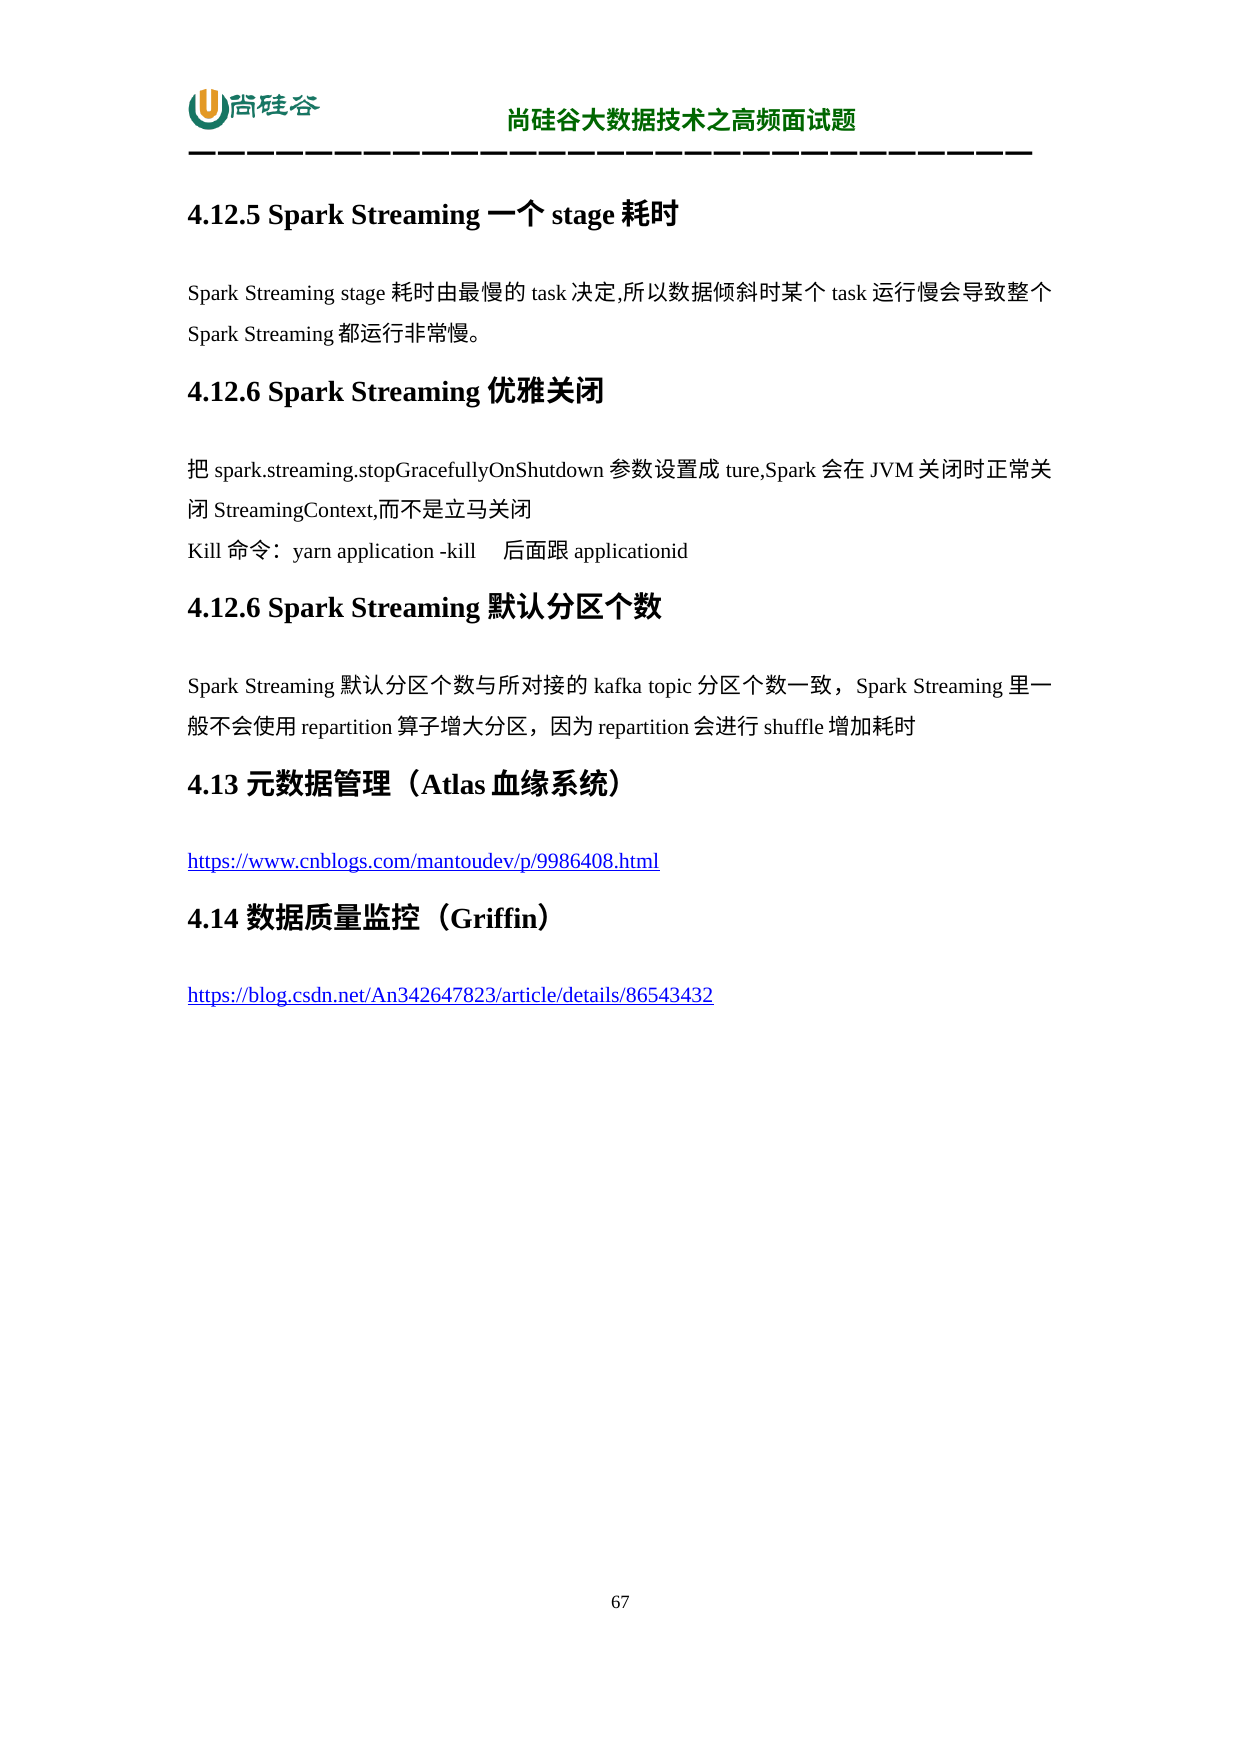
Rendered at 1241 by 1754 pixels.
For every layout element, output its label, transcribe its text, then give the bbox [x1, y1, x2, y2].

subtitle 4.12.6 Spark Streaming 默认分区个数 [187, 573, 1053, 638]
text 把spark.streaming.stopGracefullyOnShutdown参数设置成ture,Spark会在JVM关闭时正常关闭StreamingContext,而不是立马关闭 [187, 451, 1053, 524]
text https://www.cnblogs.com/mantoudev/p/9986408.html [187, 844, 1053, 877]
subtitle 4.13 元数据管理（Atlas血缘系统） [187, 749, 1053, 814]
text https://blog.csdn.net/An342647823/article/details/86543432 [187, 979, 1053, 1011]
text Spark Streaming默认分区个数与所对接的kafka topic分区个数一致，Spark Streaming里一般不会使用repartition算子增大分区，因为repartition会进行shuffle增加耗时 [187, 668, 1053, 741]
text Kill 命令：yarn application -kill 后面跟 applicationid [187, 532, 1053, 565]
text Spark Streaming stage耗时由最慢的task决定,所以数据倾斜时某个task运行慢会导致整个Spark Streaming都运行非常慢。 [187, 275, 1053, 348]
subtitle 4.12.5 Spark Streaming 一个stage耗时 [187, 179, 1053, 244]
subtitle 4.14 数据质量监控（Griffin） [187, 883, 1053, 948]
subtitle 4.12.6 Spark Streaming 优雅关闭 [187, 356, 1053, 421]
